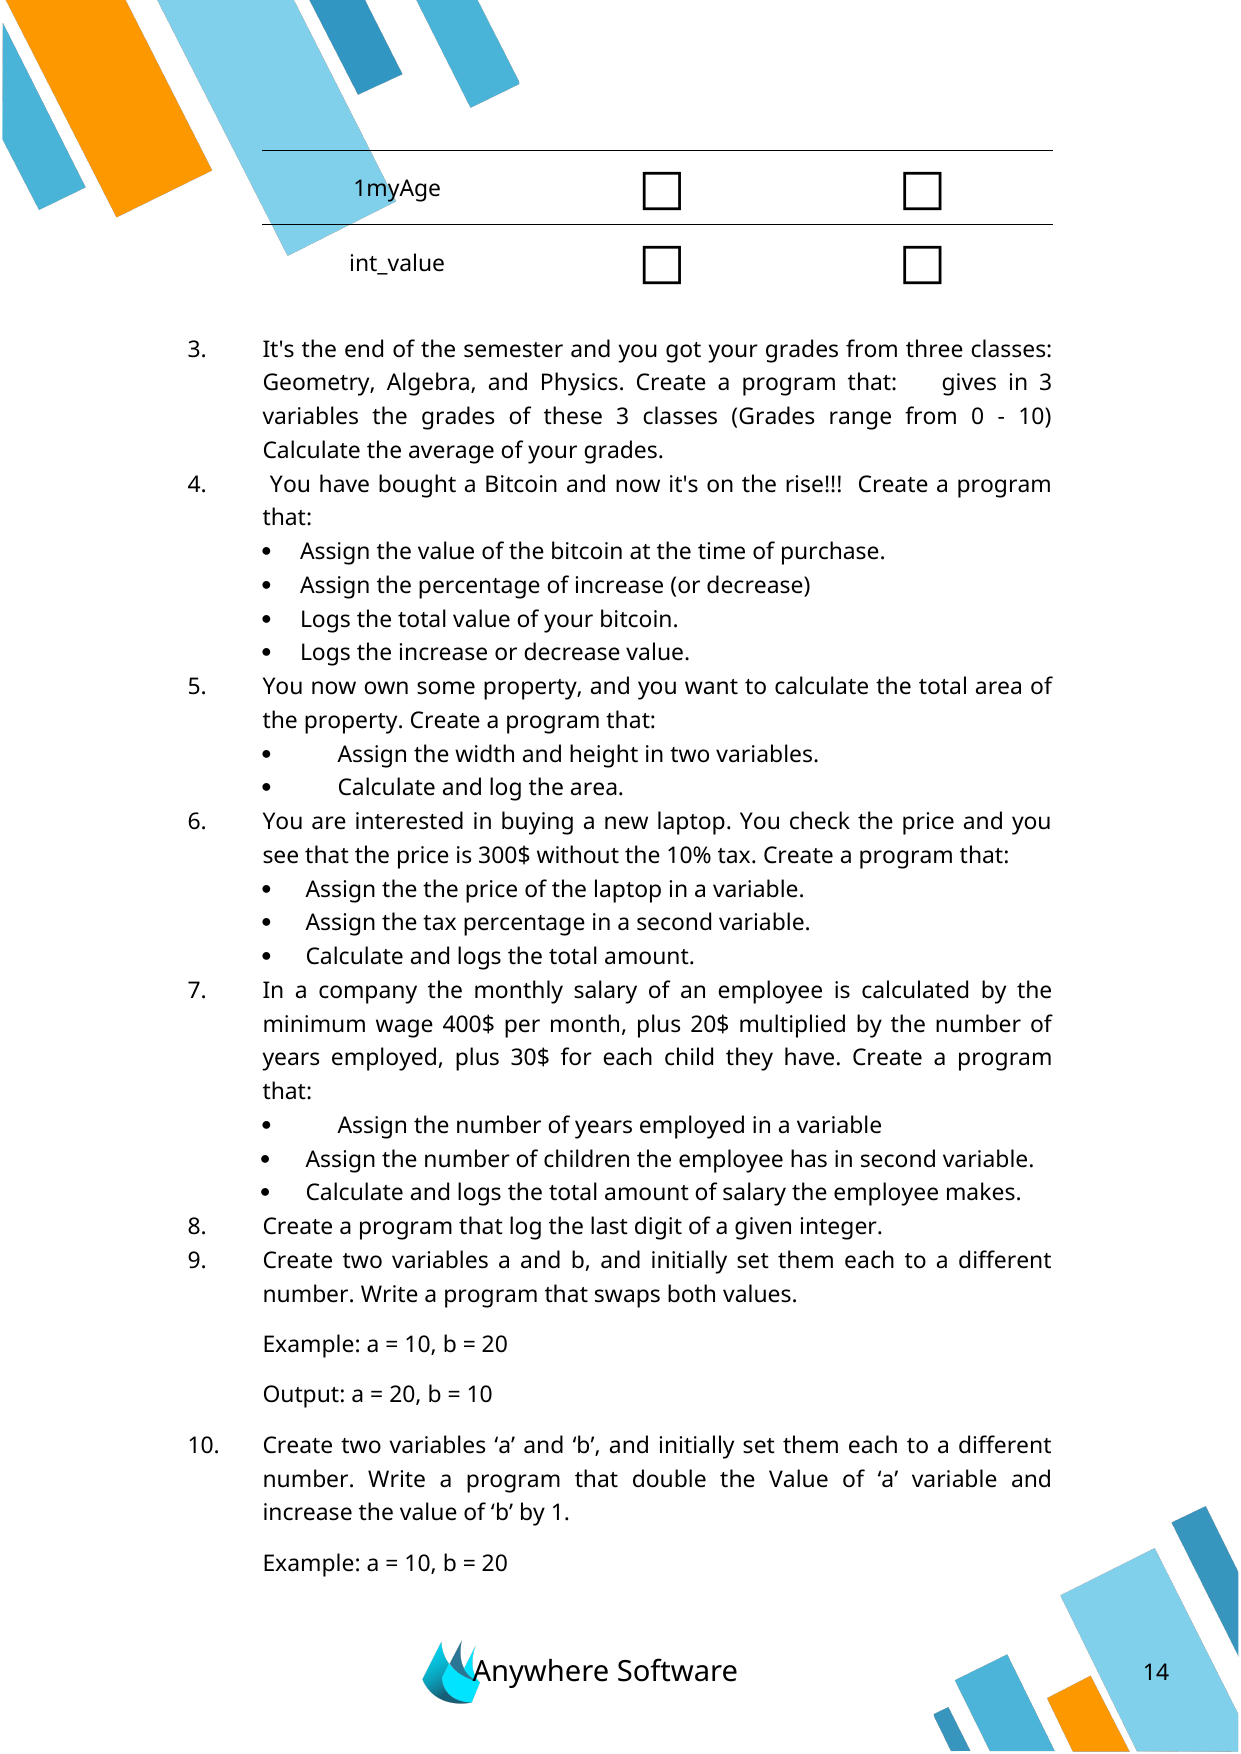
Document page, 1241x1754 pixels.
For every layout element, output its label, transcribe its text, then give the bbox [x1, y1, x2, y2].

table_cell □ [792, 151, 1053, 224]
list Assign the tax percentage in a second variable. [262, 906, 1053, 937]
table_cell □ [532, 151, 792, 224]
list Create two variables a and b, and initially set them each to a different number. Write a program that swaps both values. [187, 1244, 1053, 1309]
picture [933, 1506, 1239, 1752]
text Output: a = 20, b = 10 [187, 1378, 1053, 1409]
list Calculate and logs the total amount. [262, 940, 1053, 971]
picture [422, 1640, 481, 1704]
list You are interested in buying a new laptop. You check the price and you see that the price is 300$ without the 10% tax. Create a program that: [187, 805, 1053, 870]
list Calculate and log the area. [262, 771, 1053, 802]
table_cell 1myAge [262, 151, 532, 224]
list Assign the value of the bitcoin at the time of purchase. [262, 535, 1053, 566]
list Logs the total value of your bitcoin. [262, 602, 1053, 634]
list Logs the increase or decrease value. [262, 636, 1053, 667]
list It's the end of the semester and you got your grades from three classes: Geometry, Algebra, and Physics. Create a program that: gives in 3 variables the grades of these 3 classes (Grades range from 0 - 10) Calculate the average of your grades. [187, 332, 1053, 465]
list Create a program that log the last digit of a given integer. [187, 1210, 1053, 1241]
text Example: a = 10, b = 20 [187, 1547, 1053, 1578]
list Assign the number of children the employee has in second variable. [261, 1142, 1053, 1174]
list Assign the the price of the laptop in a variable. [262, 872, 1053, 904]
list Assign the percentage of increase (or decrease) [262, 569, 1053, 600]
list Assign the width and height in two variables. [262, 737, 1053, 769]
table_cell int_value [262, 225, 532, 299]
picture [2, 0, 520, 256]
list Calculate and logs the total amount of salary the employee makes. [261, 1176, 1053, 1207]
table_cell □ [792, 225, 1053, 299]
list Create two variables ‘a’ and ‘b’, and initially set them each to a different number. Write a program that double the Value of ‘a’ variable and increase the value of ‘b’ by 1. [187, 1429, 1053, 1527]
list In a company the monthly salary of an employee is calculated by the minimum wage 400$ per month, plus 20$ multiplied by the number of years employed, plus 30$ for each child they have. Create a program that: [187, 974, 1053, 1106]
list You now own some property, and you want to calculate the total area of the property. Create a program that: [187, 670, 1053, 735]
list You have bought a Bitcoin and now it's on the rise!!! Create a program that: [187, 467, 1053, 532]
text Example: a = 10, b = 20 [187, 1328, 1053, 1359]
table_cell □ [532, 225, 792, 299]
list Assign the number of years employed in a variable [262, 1109, 1053, 1140]
